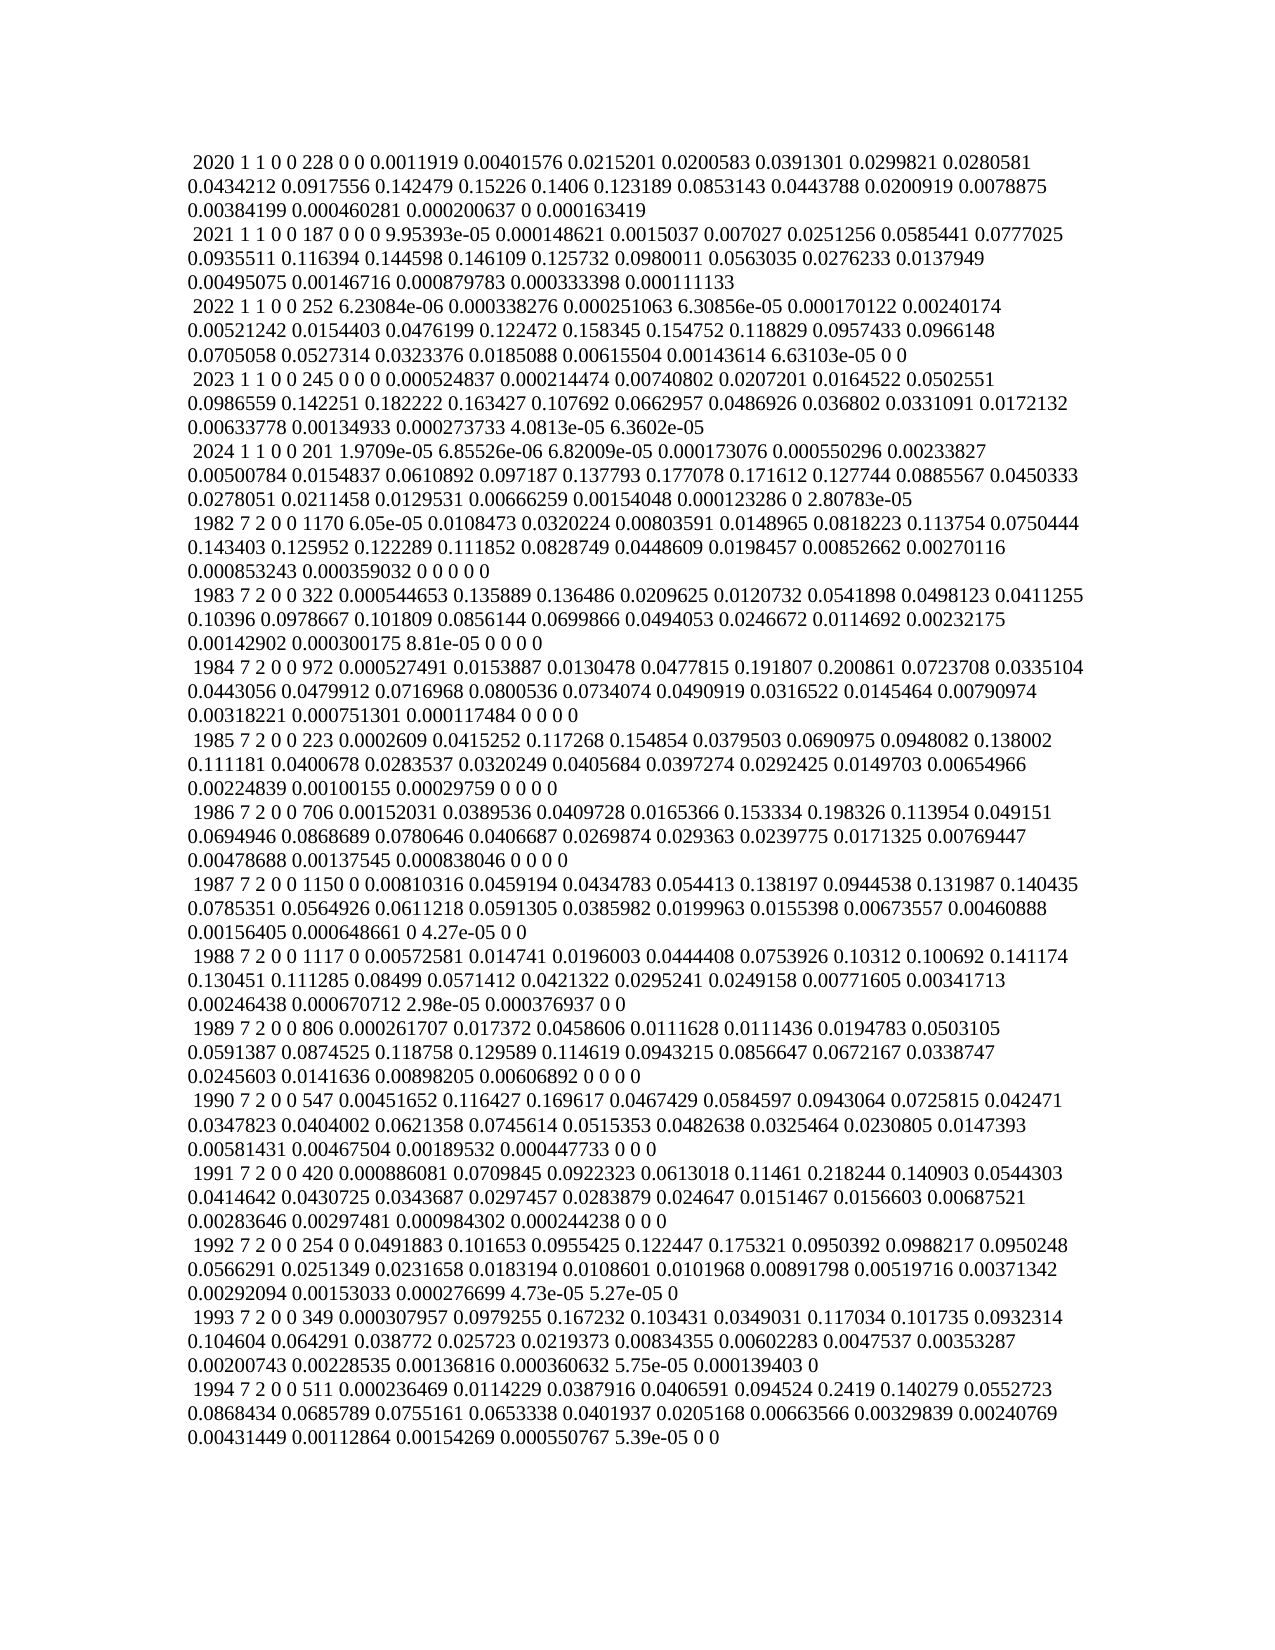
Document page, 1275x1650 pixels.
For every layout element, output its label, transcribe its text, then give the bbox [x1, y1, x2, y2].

text 1992 7 2 0 0 254 0 0.0491883 0.101653 0.0955425 0.122447 0.175321 0.0950392 0.0988217 0.0950248 0.0566291 0.0251349 0.0231658 0.0183194 0.0108601 0.0101968 0.00891798 0.00519716 0.00371342 0.00292094 0.00153033 0.000276699 4.73e-05 5.27e-05 0 [187, 1233, 1087, 1305]
text 1985 7 2 0 0 223 0.0002609 0.0415252 0.117268 0.154854 0.0379503 0.0690975 0.0948082 0.138002 0.111181 0.0400678 0.0283537 0.0320249 0.0405684 0.0397274 0.0292425 0.0149703 0.00654966 0.00224839 0.00100155 0.00029759 0 0 0 0 [187, 727, 1087, 800]
text 2022 1 1 0 0 252 6.23084e-06 0.000338276 0.000251063 6.30856e-05 0.000170122 0.00240174 0.00521242 0.0154403 0.0476199 0.122472 0.158345 0.154752 0.118829 0.0957433 0.0966148 0.0705058 0.0527314 0.0323376 0.0185088 0.00615504 0.00143614 6.63103e-05 0 0 [187, 294, 1087, 367]
text 1993 7 2 0 0 349 0.000307957 0.0979255 0.167232 0.103431 0.0349031 0.117034 0.101735 0.0932314 0.104604 0.064291 0.038772 0.025723 0.0219373 0.00834355 0.00602283 0.0047537 0.00353287 0.00200743 0.00228535 0.00136816 0.000360632 5.75e-05 0.000139403 0 [187, 1305, 1087, 1377]
text 1986 7 2 0 0 706 0.00152031 0.0389536 0.0409728 0.0165366 0.153334 0.198326 0.113954 0.049151 0.0694946 0.0868689 0.0780646 0.0406687 0.0269874 0.029363 0.0239775 0.0171325 0.00769447 0.00478688 0.00137545 0.000838046 0 0 0 0 [187, 800, 1087, 872]
text 2021 1 1 0 0 187 0 0 0 9.95393e-05 0.000148621 0.0015037 0.007027 0.0251256 0.0585441 0.0777025 0.0935511 0.116394 0.144598 0.146109 0.125732 0.0980011 0.0563035 0.0276233 0.0137949 0.00495075 0.00146716 0.000879783 0.000333398 0.000111133 [187, 222, 1087, 294]
text 1984 7 2 0 0 972 0.000527491 0.0153887 0.0130478 0.0477815 0.191807 0.200861 0.0723708 0.0335104 0.0443056 0.0479912 0.0716968 0.0800536 0.0734074 0.0490919 0.0316522 0.0145464 0.00790974 0.00318221 0.000751301 0.000117484 0 0 0 0 [187, 655, 1087, 727]
text 1987 7 2 0 0 1150 0 0.00810316 0.0459194 0.0434783 0.054413 0.138197 0.0944538 0.131987 0.140435 0.0785351 0.0564926 0.0611218 0.0591305 0.0385982 0.0199963 0.0155398 0.00673557 0.00460888 0.00156405 0.000648661 0 4.27e-05 0 0 [187, 872, 1087, 944]
text 1982 7 2 0 0 1170 6.05e-05 0.0108473 0.0320224 0.00803591 0.0148965 0.0818223 0.113754 0.0750444 0.143403 0.125952 0.122289 0.111852 0.0828749 0.0448609 0.0198457 0.00852662 0.00270116 0.000853243 0.000359032 0 0 0 0 0 [187, 511, 1087, 583]
text 1989 7 2 0 0 806 0.000261707 0.017372 0.0458606 0.0111628 0.0111436 0.0194783 0.0503105 0.0591387 0.0874525 0.118758 0.129589 0.114619 0.0943215 0.0856647 0.0672167 0.0338747 0.0245603 0.0141636 0.00898205 0.00606892 0 0 0 0 [187, 1016, 1087, 1088]
text 1994 7 2 0 0 511 0.000236469 0.0114229 0.0387916 0.0406591 0.094524 0.2419 0.140279 0.0552723 0.0868434 0.0685789 0.0755161 0.0653338 0.0401937 0.0205168 0.00663566 0.00329839 0.00240769 0.00431449 0.00112864 0.00154269 0.000550767 5.39e-05 0 0 [187, 1377, 1087, 1449]
text 1991 7 2 0 0 420 0.000886081 0.0709845 0.0922323 0.0613018 0.11461 0.218244 0.140903 0.0544303 0.0414642 0.0430725 0.0343687 0.0297457 0.0283879 0.024647 0.0151467 0.0156603 0.00687521 0.00283646 0.00297481 0.000984302 0.000244238 0 0 0 [187, 1161, 1087, 1233]
text 1990 7 2 0 0 547 0.00451652 0.116427 0.169617 0.0467429 0.0584597 0.0943064 0.0725815 0.042471 0.0347823 0.0404002 0.0621358 0.0745614 0.0515353 0.0482638 0.0325464 0.0230805 0.0147393 0.00581431 0.00467504 0.00189532 0.000447733 0 0 0 [187, 1088, 1087, 1161]
text 2023 1 1 0 0 245 0 0 0 0.000524837 0.000214474 0.00740802 0.0207201 0.0164522 0.0502551 0.0986559 0.142251 0.182222 0.163427 0.107692 0.0662957 0.0486926 0.036802 0.0331091 0.0172132 0.00633778 0.00134933 0.000273733 4.0813e-05 6.3602e-05 [187, 367, 1087, 439]
text 1988 7 2 0 0 1117 0 0.00572581 0.014741 0.0196003 0.0444408 0.0753926 0.10312 0.100692 0.141174 0.130451 0.111285 0.08499 0.0571412 0.0421322 0.0295241 0.0249158 0.00771605 0.00341713 0.00246438 0.000670712 2.98e-05 0.000376937 0 0 [187, 944, 1087, 1016]
text 2024 1 1 0 0 201 1.9709e-05 6.85526e-06 6.82009e-05 0.000173076 0.000550296 0.00233827 0.00500784 0.0154837 0.0610892 0.097187 0.137793 0.177078 0.171612 0.127744 0.0885567 0.0450333 0.0278051 0.0211458 0.0129531 0.00666259 0.00154048 0.000123286 0 2.80783e-05 [187, 439, 1087, 511]
text 2020 1 1 0 0 228 0 0 0.0011919 0.00401576 0.0215201 0.0200583 0.0391301 0.0299821 0.0280581 0.0434212 0.0917556 0.142479 0.15226 0.1406 0.123189 0.0853143 0.0443788 0.0200919 0.0078875 0.00384199 0.000460281 0.000200637 0 0.000163419 [187, 150, 1087, 222]
text 1983 7 2 0 0 322 0.000544653 0.135889 0.136486 0.0209625 0.0120732 0.0541898 0.0498123 0.0411255 0.10396 0.0978667 0.101809 0.0856144 0.0699866 0.0494053 0.0246672 0.0114692 0.00232175 0.00142902 0.000300175 8.81e-05 0 0 0 0 [187, 583, 1087, 655]
